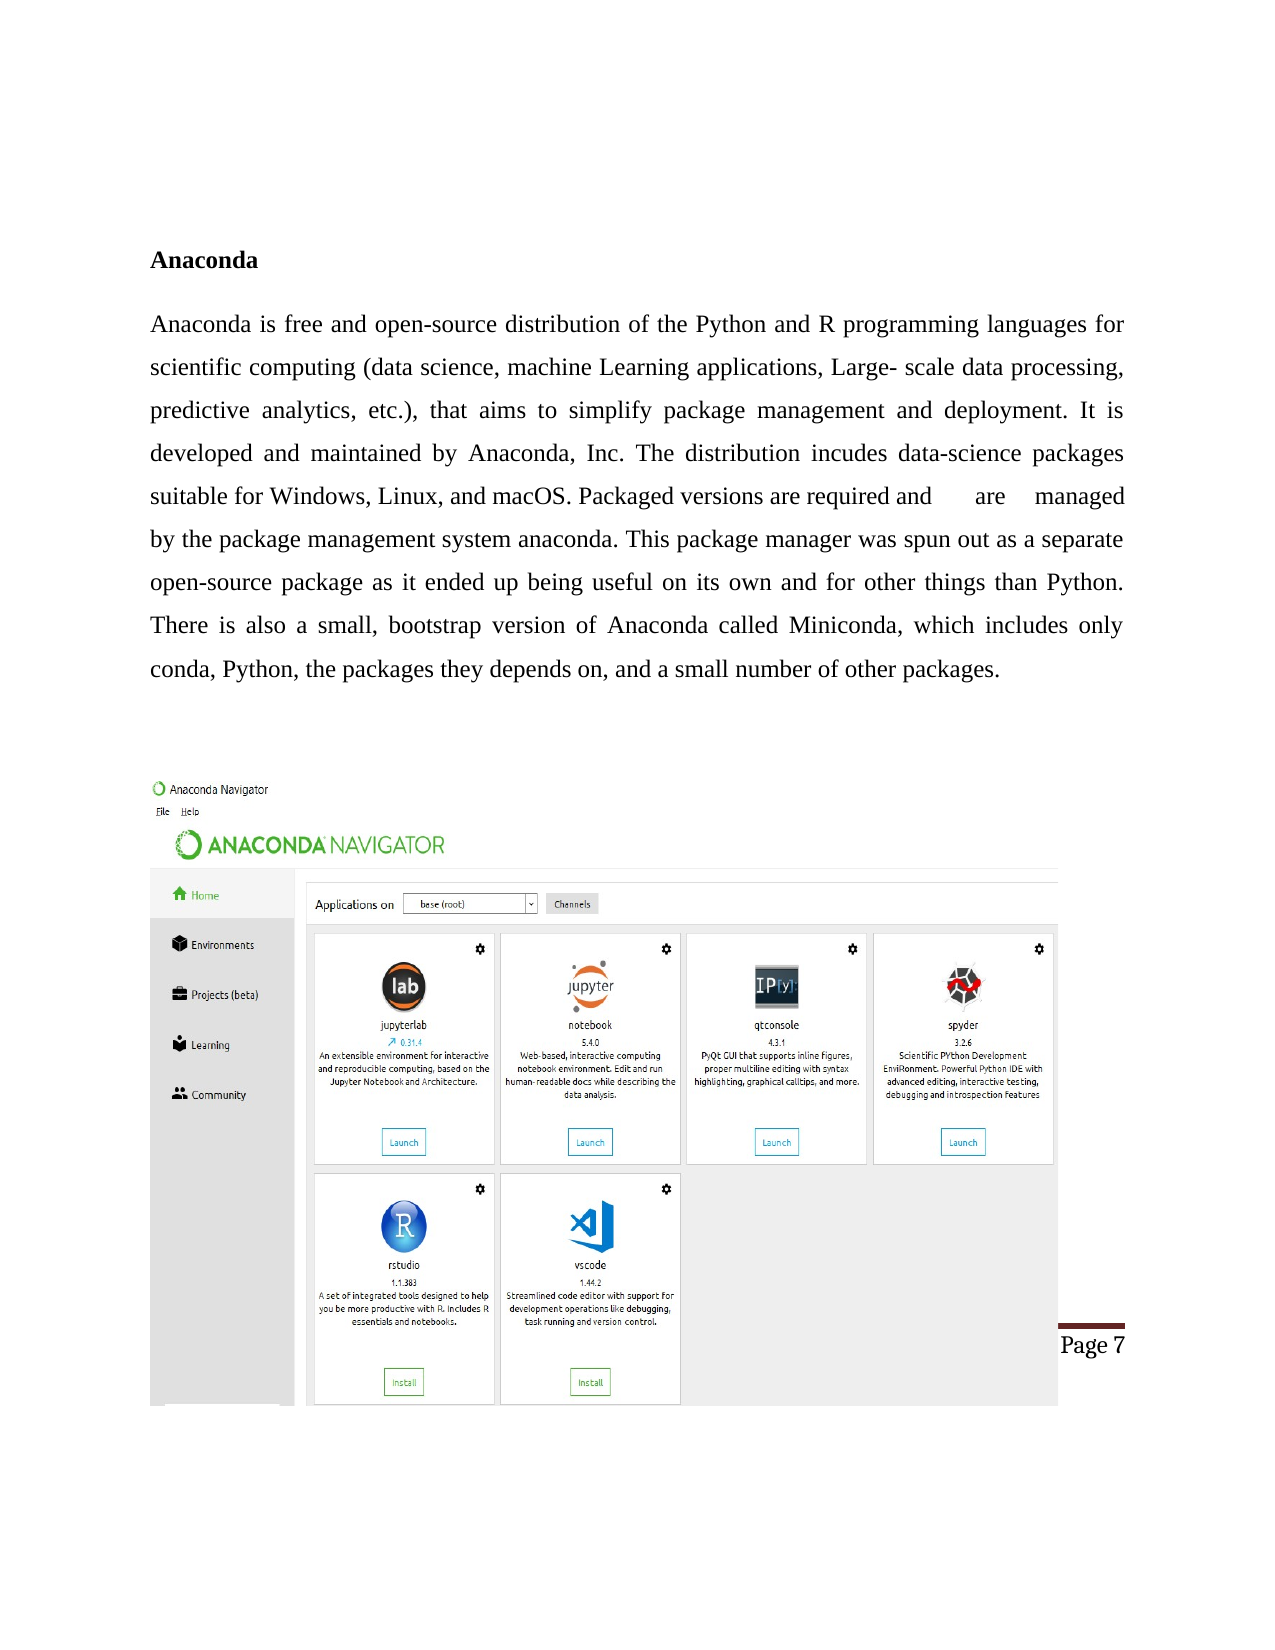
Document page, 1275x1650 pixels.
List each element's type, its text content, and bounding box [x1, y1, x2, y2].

text Anaconda [150, 245, 1125, 273]
picture [150, 781, 1059, 1406]
text Anaconda is free and open-source distribution of the Python and R programming languages for scientific computing (data science, machine Learning applications, Large- scale data processing, predictive analytics, etc.), that aims to simplify package management and deployment. It is developed and maintained by Anaconda, Inc. The distribution incudes data-science packages suitable for Windows, Linux, and macOS. Packaged versions are required and are managed by the package management system anaconda. This package manager was spun out as a separate open-source package as it ended up being useful on its own and for other things than Python. There is also a small, bootstrap version of Anaconda called Miniconda, which includes only conda, Python, the packages they depends on, and a small number of other packages. [150, 309, 1125, 682]
